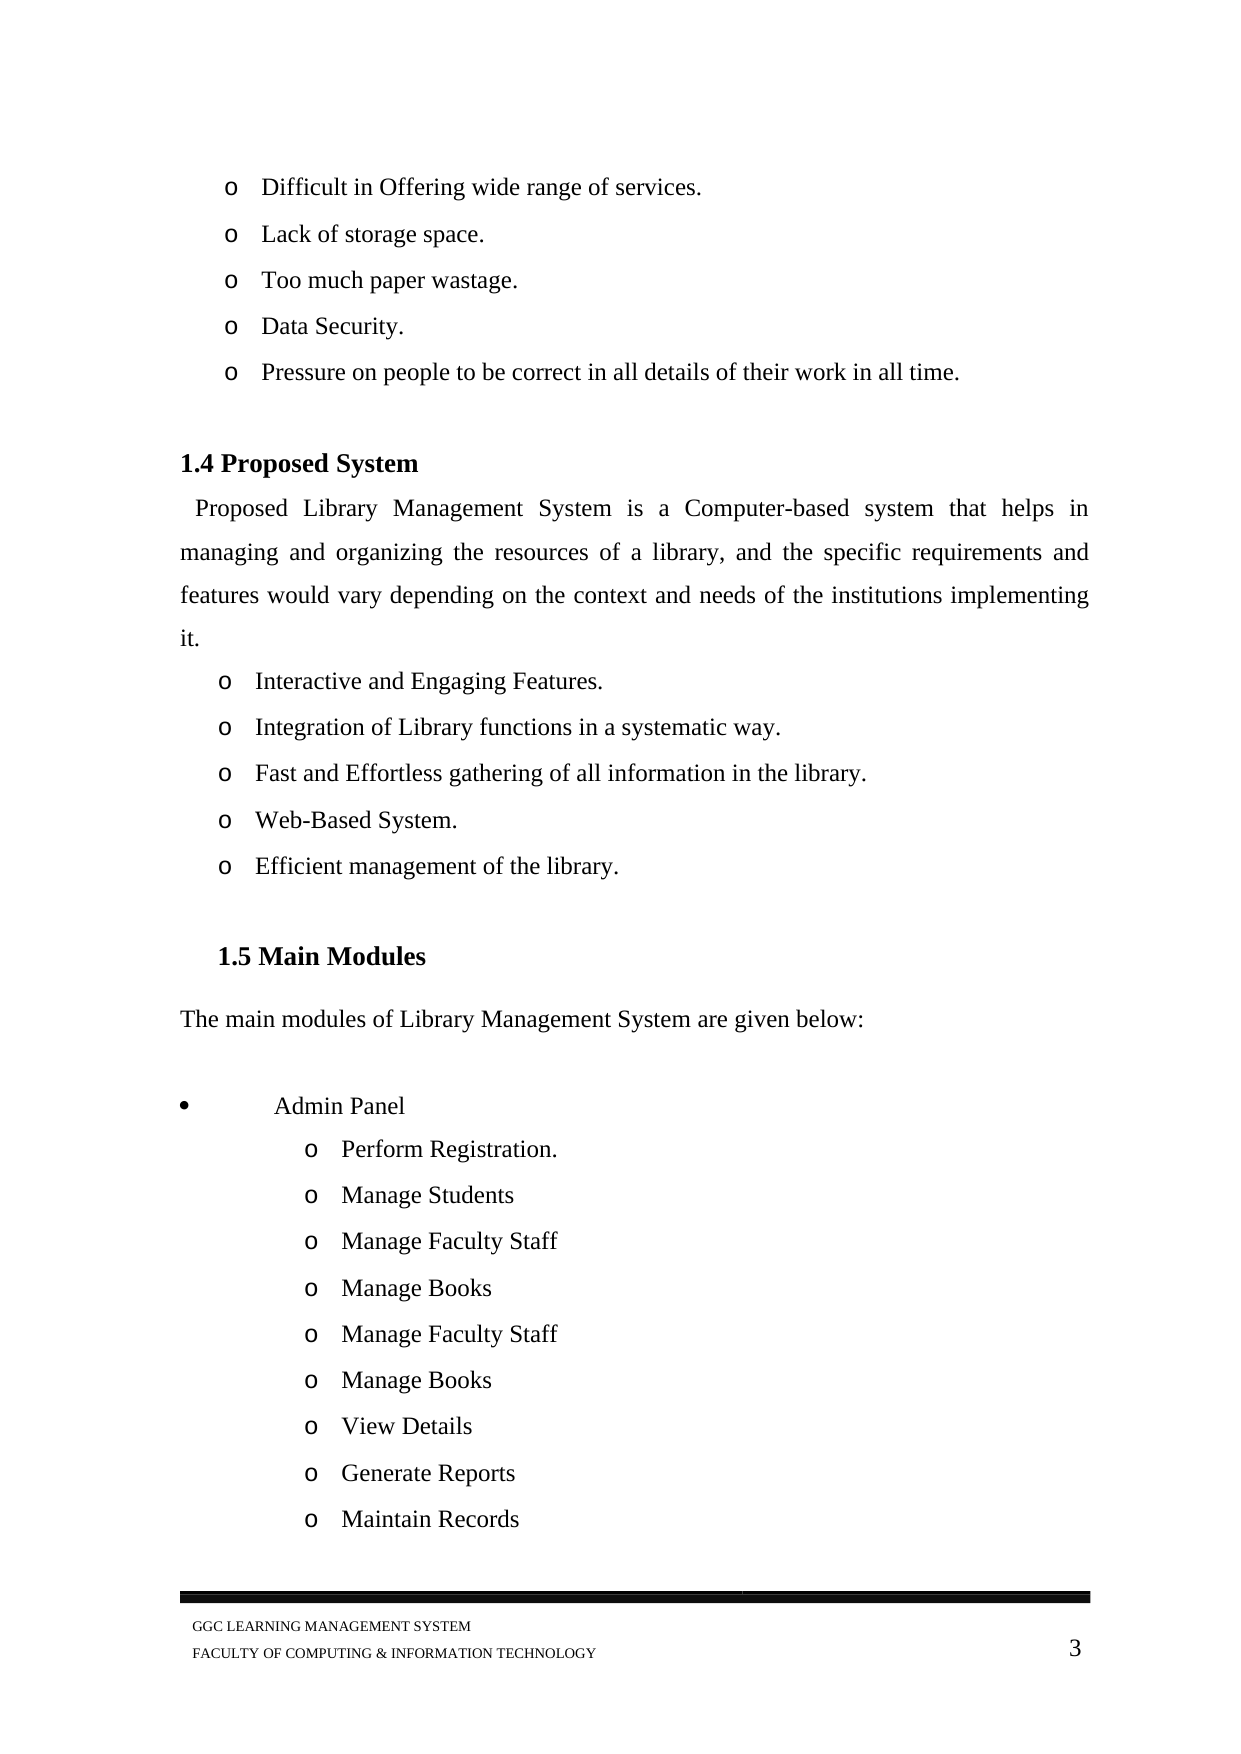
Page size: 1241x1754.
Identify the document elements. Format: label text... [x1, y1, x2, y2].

list Maintain Records [304, 1504, 1090, 1535]
text Proposed Library Management System is a Computer-based system that helps in managing and organizing the resources of a library, and the specific requirements and features would vary depending on the context and needs of the institutions implementing it. [180, 493, 1090, 652]
list Fast and Effortless gathering of all information in the library. [217, 758, 1090, 789]
list Integration of Library functions in a systematic way. [217, 712, 1090, 743]
list Too much paper wastage. [224, 265, 1090, 296]
list Manage Faculty Staff [304, 1226, 1090, 1257]
subtitle 1.5 Main Modules [180, 940, 1090, 971]
list Lack of storage space. [224, 219, 1090, 249]
list Generate Reports [304, 1458, 1090, 1488]
list Admin Panel [180, 1091, 1090, 1119]
list Manage Books [304, 1365, 1090, 1396]
subtitle 1.4 Proposed System [180, 447, 1090, 478]
list Pressure on people to be correct in all details of their work in all time. [224, 357, 1090, 388]
list Interactive and Engaging Features. [217, 666, 1090, 697]
list Manage Faculty Staff [304, 1319, 1090, 1350]
list Efficient management of the library. [217, 851, 1090, 882]
list Perform Registration. [304, 1134, 1090, 1165]
list Data Security. [224, 311, 1090, 342]
list Manage Students [304, 1180, 1090, 1211]
list Manage Books [304, 1273, 1090, 1303]
list View Details [304, 1411, 1090, 1442]
list Difficult in Offering wide range of services. [224, 172, 1090, 203]
text The main modules of Library Management System are given below: [180, 1004, 1090, 1033]
list Web-Based System. [217, 805, 1090, 836]
